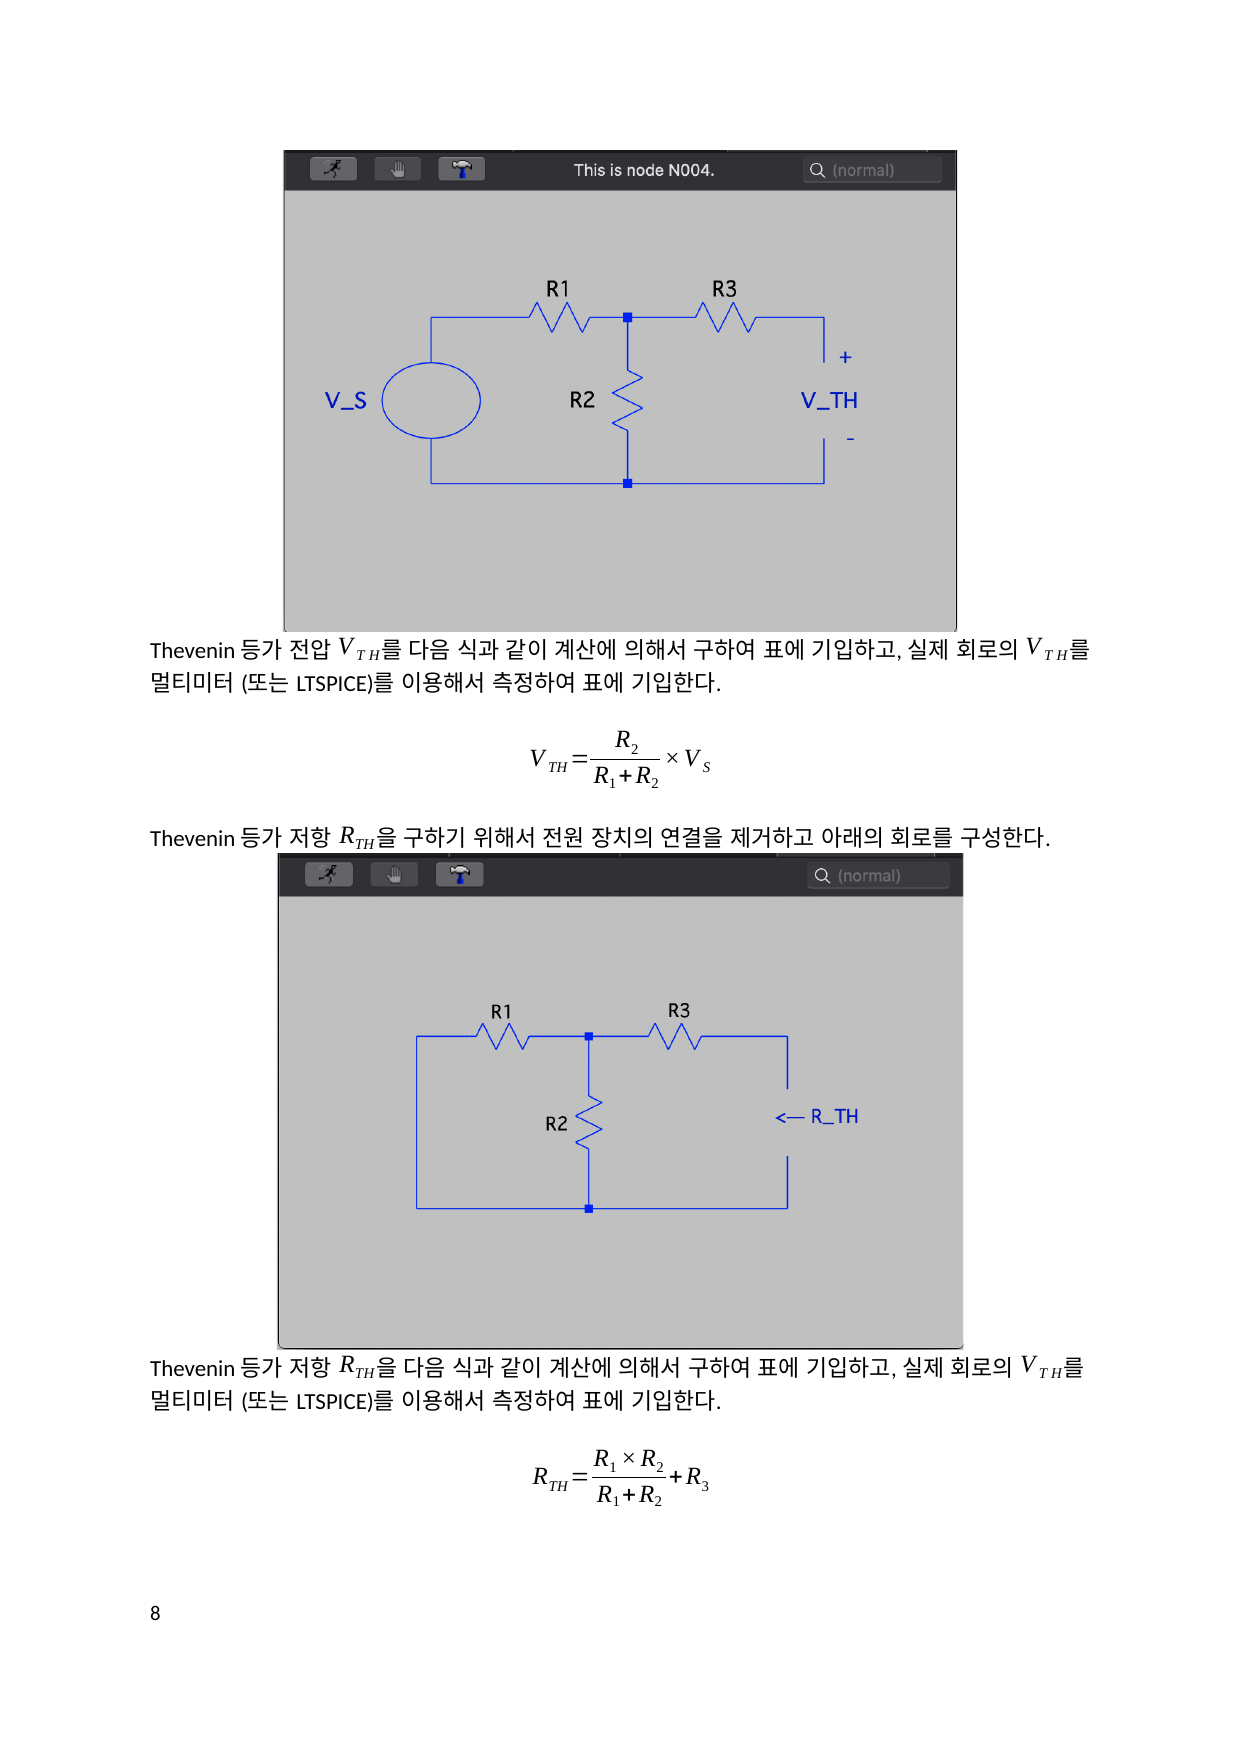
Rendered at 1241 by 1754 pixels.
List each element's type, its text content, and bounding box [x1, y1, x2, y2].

text Thevenin 등가 저항 을 다음 식과 같이 계산에 의해서 구하여 표에 기입하고, 실제 회로의 를 멀티미터 (또는 LTSPICE)를 이용해서 측정하여 표에 기입한다. [150, 1350, 1090, 1416]
text Thevenin 등가 저항 을 구하기 위해서 전원 장치의 연결을 제거하고 아래의 회로를 구성한다. [150, 820, 1090, 853]
picture [276, 853, 964, 1350]
text Thevenin 등가 전압 를 다음 식과 같이 계산에 의해서 구하여 표에 기입하고, 실제 회로의 를 멀티미터 (또는 LTSPICE)를 이용해서 측정하여 표에 기입한다. [150, 631, 1090, 698]
picture [282, 150, 958, 632]
